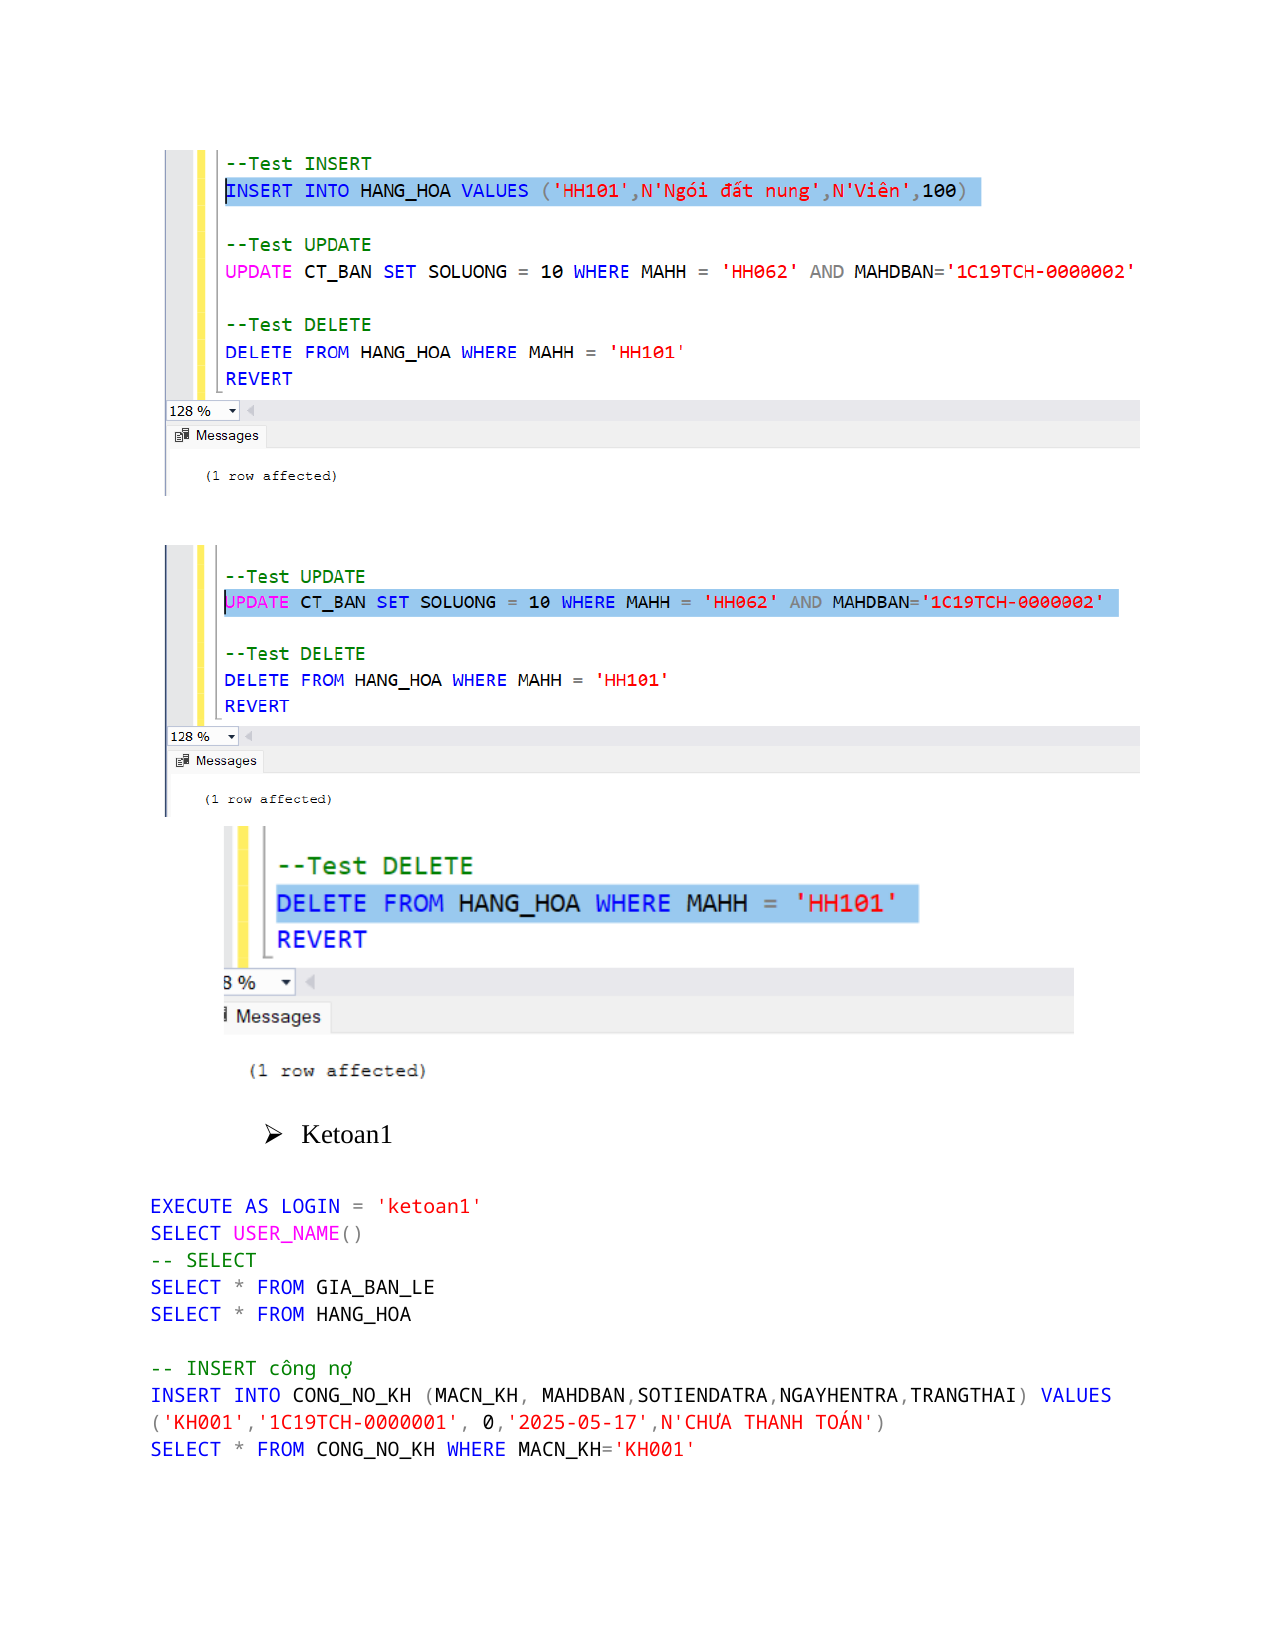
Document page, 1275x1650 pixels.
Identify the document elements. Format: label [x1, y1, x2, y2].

picture [164, 545, 1140, 817]
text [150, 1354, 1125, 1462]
picture [164, 150, 1140, 496]
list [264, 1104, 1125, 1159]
picture [223, 826, 1074, 1095]
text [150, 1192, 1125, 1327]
